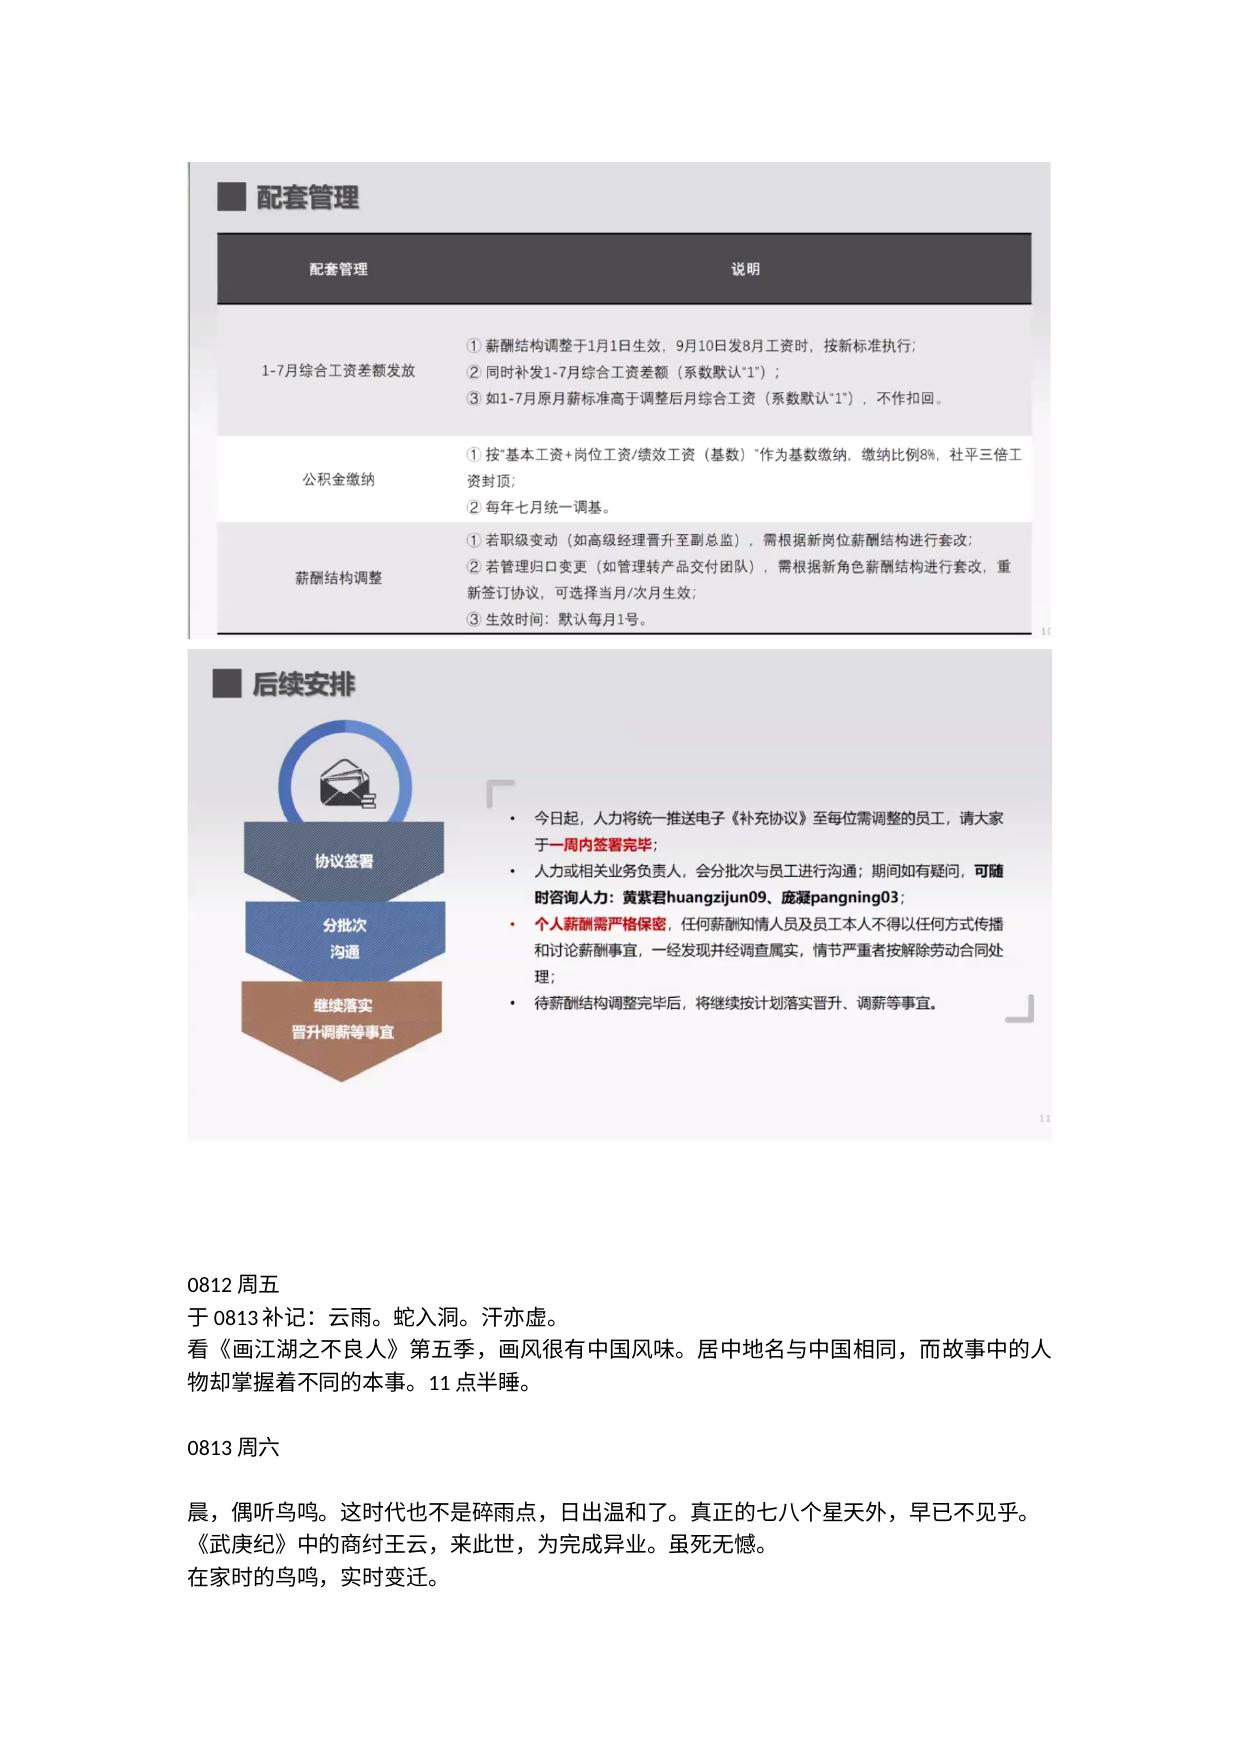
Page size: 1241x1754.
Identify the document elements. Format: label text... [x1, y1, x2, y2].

text 于0813补记：云雨。蛇入洞。汗亦虚。 [187, 1299, 1053, 1332]
picture [187, 649, 1053, 1141]
text 0813 周六 [187, 1429, 1053, 1462]
text 在家时的鸟鸣，实时变迁。 [187, 1559, 1053, 1592]
text 看《画江湖之不良人》第五季，画风很有中国风味。居中地名与中国相同，而故事中的人物却掌握着不同的本事。11点半睡。 [187, 1332, 1053, 1397]
picture [187, 162, 1051, 639]
text 《武庚纪》中的商纣王云，来此世，为完成异业。虽死无憾。 [187, 1527, 1053, 1559]
text 晨，偶听鸟鸣。这时代也不是碎雨点，日出温和了。真正的七八个星天外，早已不见乎。 [187, 1494, 1053, 1527]
text 0812 周五 [187, 1267, 1053, 1299]
